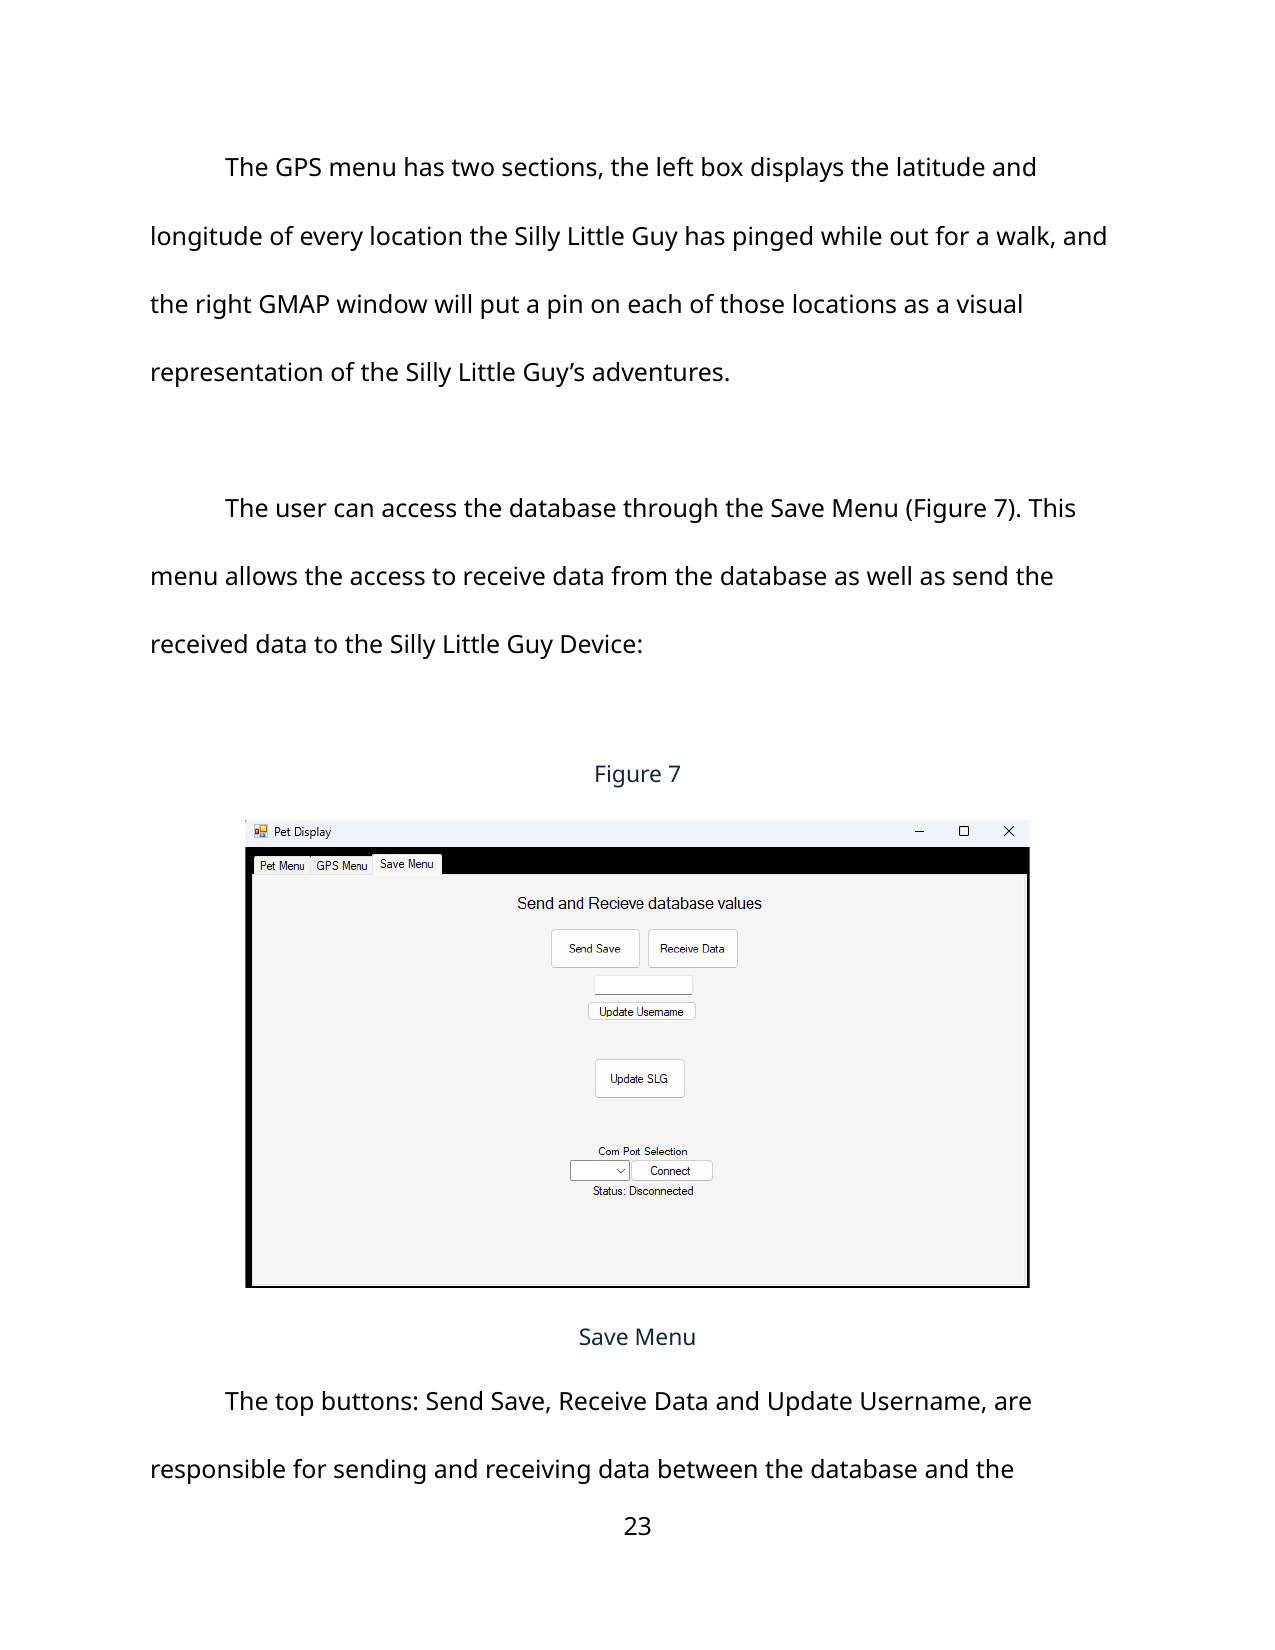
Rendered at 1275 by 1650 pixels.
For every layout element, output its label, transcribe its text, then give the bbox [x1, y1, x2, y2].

text The GPS menu has two sections, the left box displays the latitude and longitude of every location the Silly Little Guy has pinged while out for a walk, and the right GMAP window will put a pin on each of those locations as a visual representation of the Silly Little Guy’s adventures. [150, 150, 1125, 388]
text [150, 1384, 1125, 1486]
picture [245, 820, 1030, 1288]
text Save Menu [150, 1321, 1125, 1353]
text Figure 7 [150, 757, 1125, 789]
text The user can access the database through the Save Menu (Figure 7). This menu allows the access to receive data from the database as well as send the received data to the Silly Little Guy Device: [150, 491, 1125, 661]
